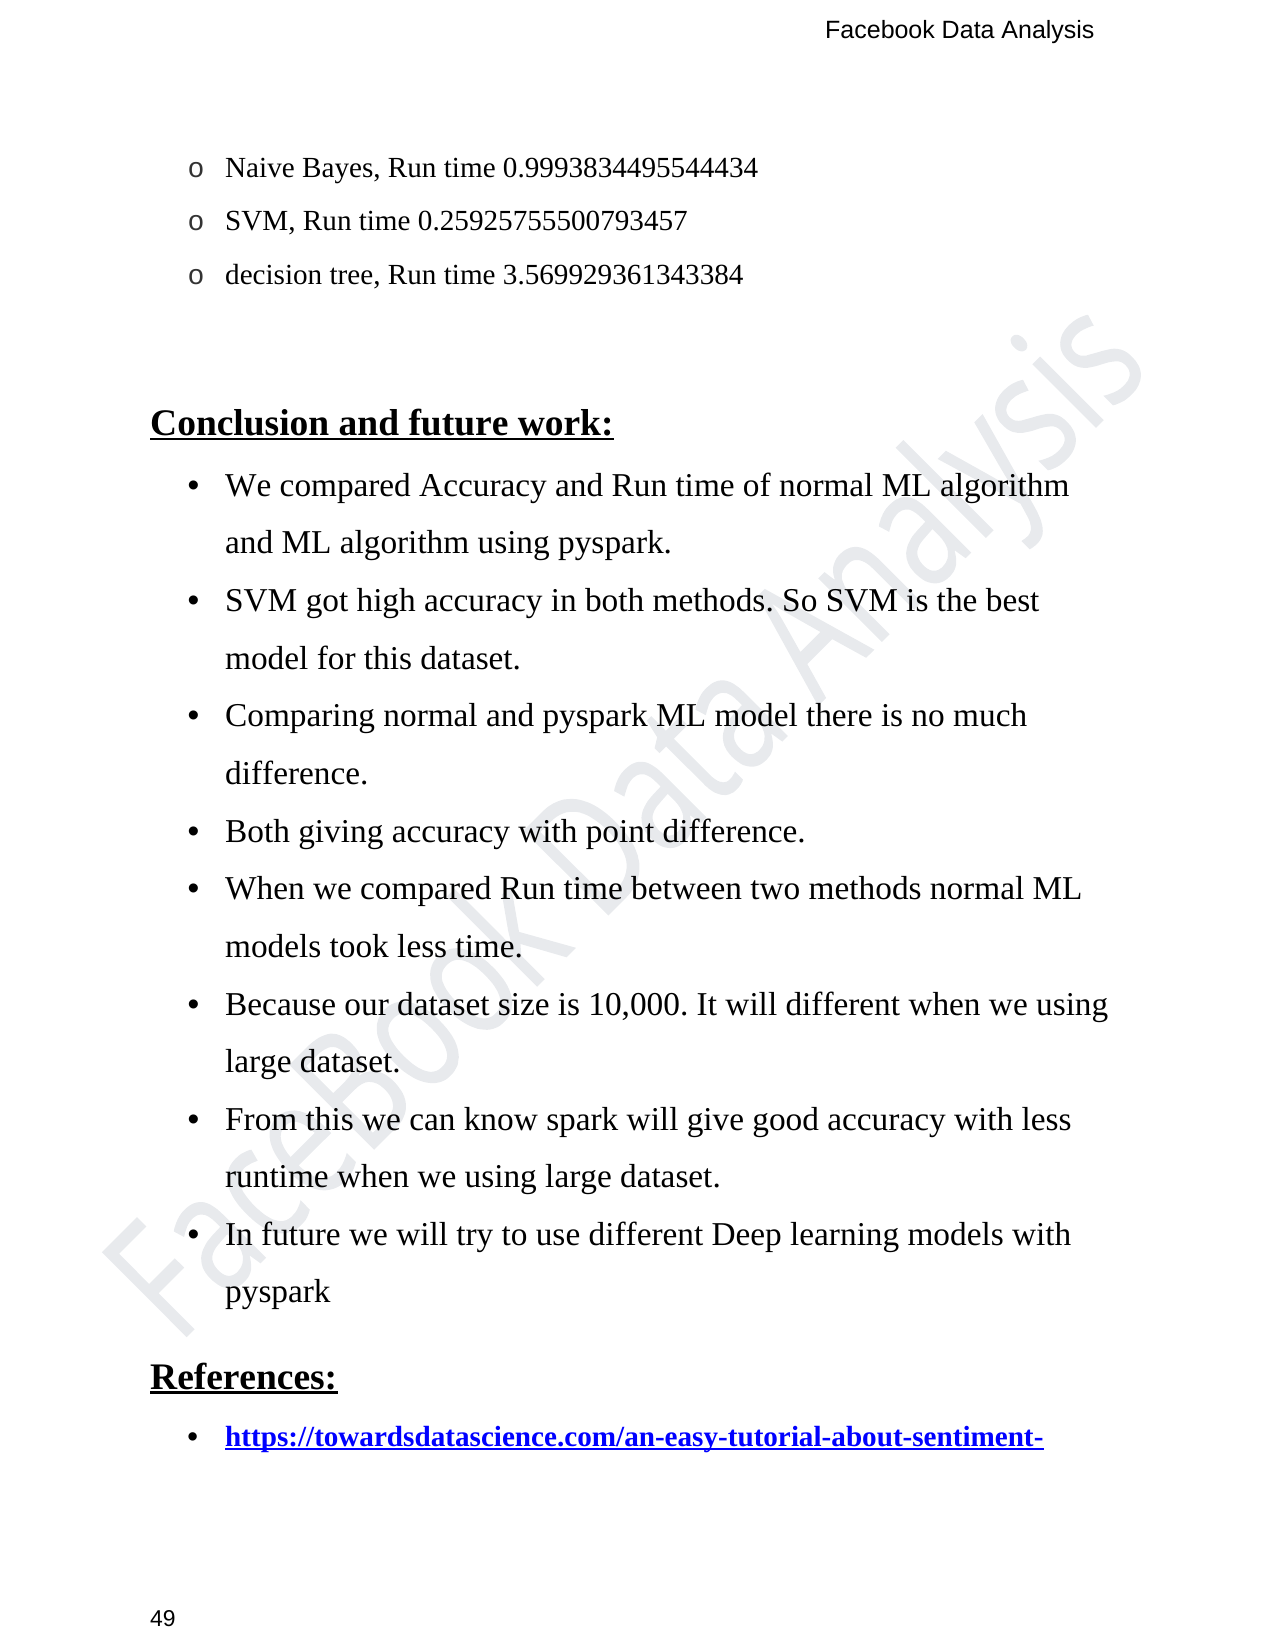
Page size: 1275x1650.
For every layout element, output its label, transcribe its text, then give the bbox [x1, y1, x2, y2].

list Because our dataset size is 10,000. It will different when we using large dataset. [187, 984, 1125, 1080]
list SVM got high accuracy in both methods. So SVM is the best model for this dataset. [187, 580, 1125, 676]
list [187, 1419, 1125, 1453]
list In future we will try to use different Deep learning models with pyspark [187, 1214, 1125, 1310]
text Conclusion and future work: [150, 400, 1125, 443]
list SVM, Run time 0.25925755500793457 [187, 203, 1125, 239]
text References: [150, 1354, 1125, 1397]
list We compared Accuracy and Run time of normal ML algorithm and ML algorithm using pyspark. [187, 465, 1125, 561]
list When we compared Run time between two methods normal ML models took less time. [187, 868, 1125, 964]
list Naive Bayes, Run time 0.9993834495544434 [187, 150, 1125, 186]
list From this we can know spark will give good accuracy with less runtime when we using large dataset. [187, 1099, 1125, 1195]
list Comparing normal and pyspark ML model there is no much difference. [187, 695, 1125, 791]
list Both giving accuracy with point difference. [187, 811, 1125, 849]
list decision tree, Run time 3.569929361343384 [187, 257, 1125, 293]
